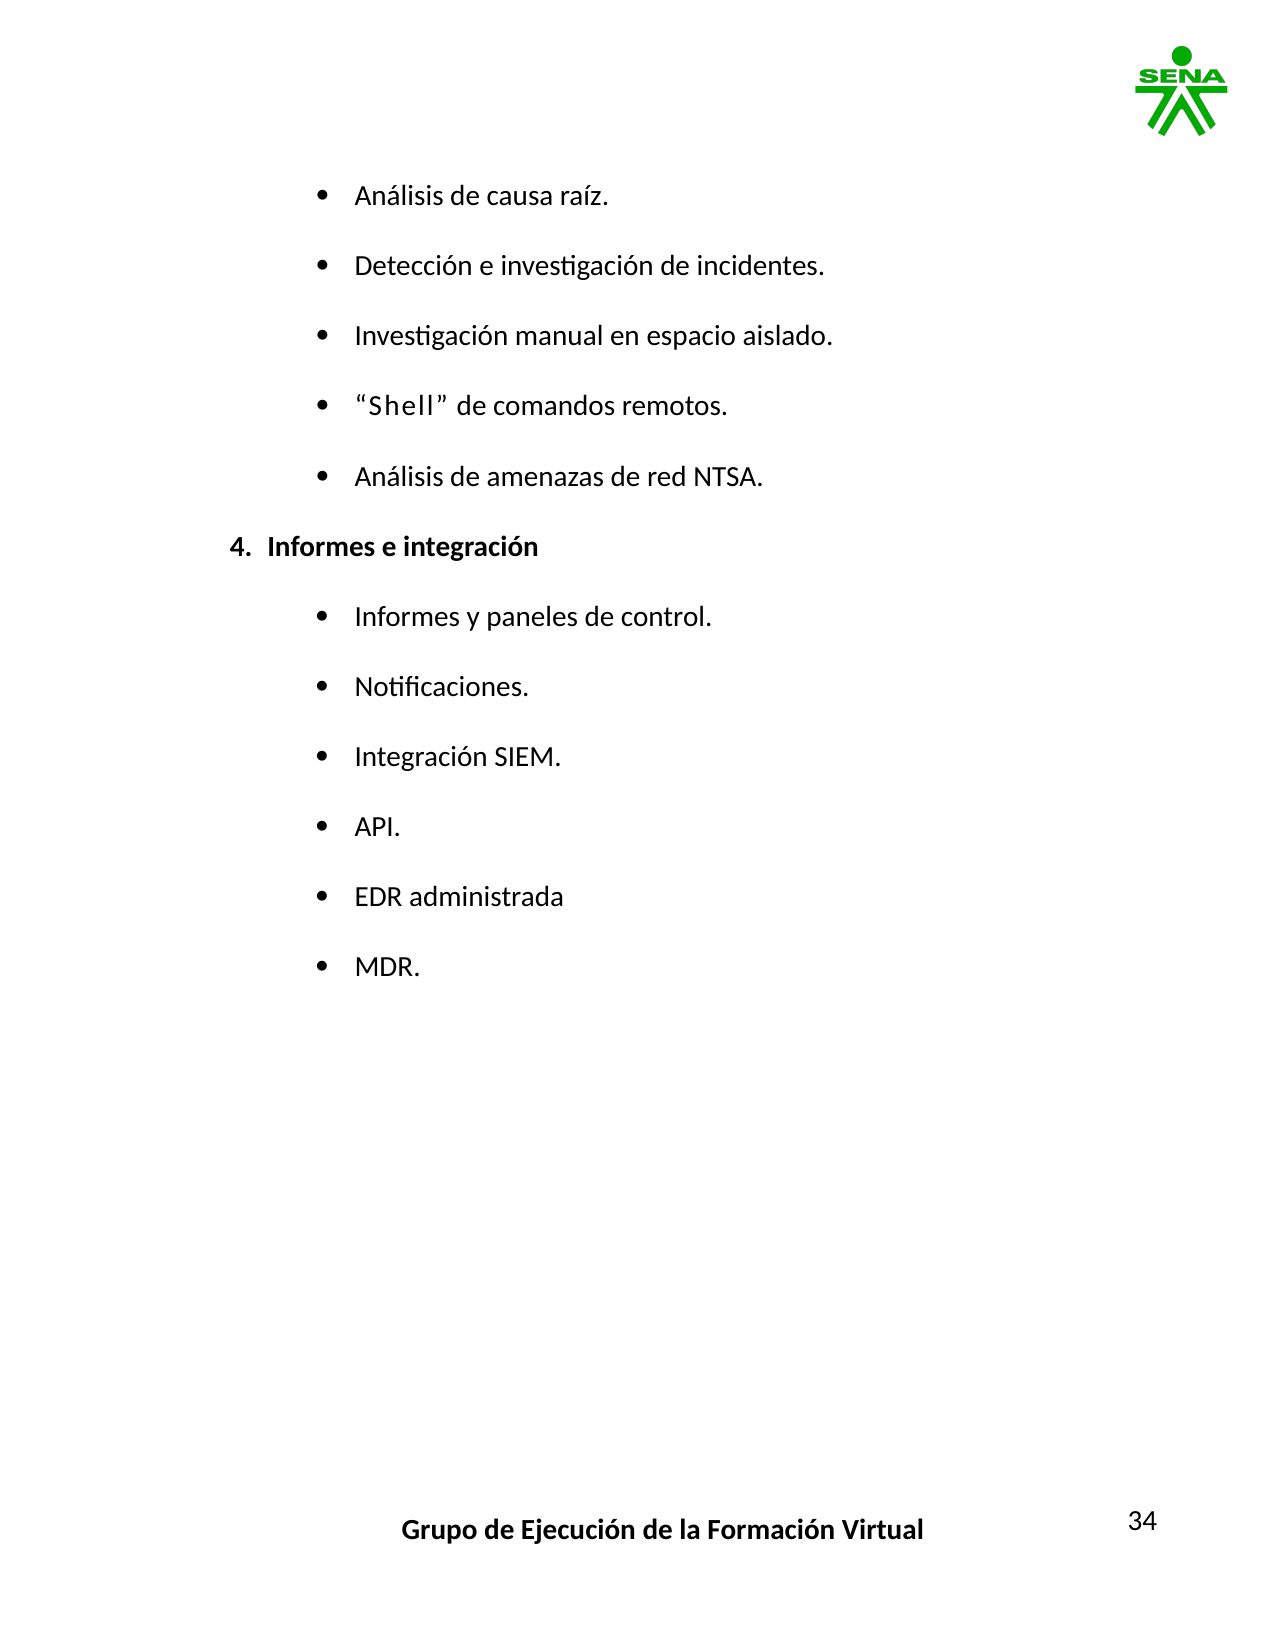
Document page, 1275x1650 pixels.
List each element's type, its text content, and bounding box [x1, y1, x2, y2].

list Análisis de amenazas de red NTSA. [317, 458, 1157, 493]
list Informes e integración [229, 528, 1157, 563]
picture [1135, 46, 1228, 136]
list API. [317, 808, 1157, 844]
list “Shell” de comandos remotos. [317, 387, 1157, 423]
list Detección e investigación de incidentes. [317, 247, 1157, 283]
list EDR administrada [317, 878, 1157, 914]
list Integración SIEM. [317, 738, 1157, 774]
list MDR. [317, 948, 1157, 984]
list Investigación manual en espacio aislado. [317, 317, 1157, 353]
list Análisis de causa raíz. [317, 177, 1157, 213]
list Notificaciones. [317, 668, 1157, 703]
list Informes y paneles de control. [317, 598, 1157, 633]
